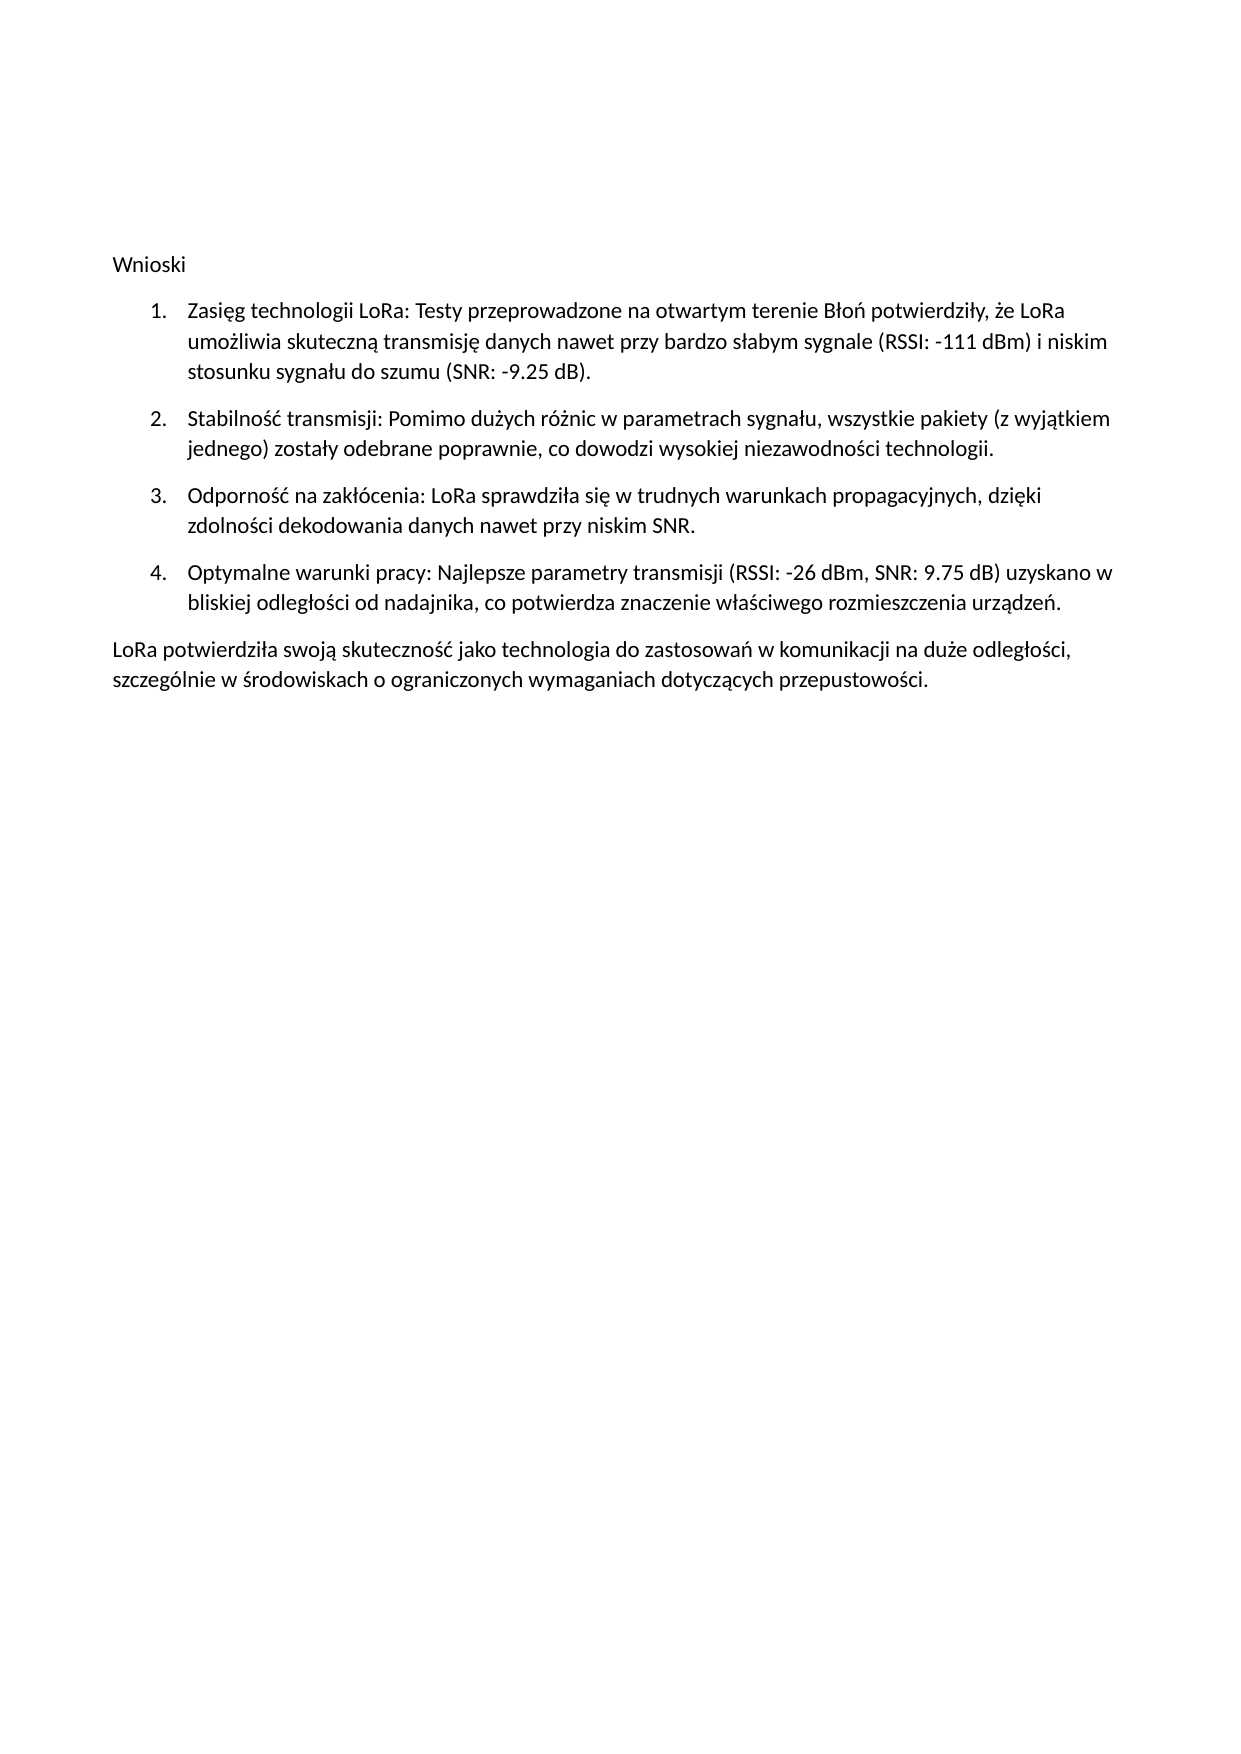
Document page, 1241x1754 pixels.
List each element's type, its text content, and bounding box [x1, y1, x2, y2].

list Stabilność transmisji: Pomimo dużych różnic w parametrach sygnału, wszystkie pakiety (z wyjątkiem jednego) zostały odebrane poprawnie, co dowodzi wysokiej niezawodności technologii. [150, 404, 1128, 462]
list Zasięg technologii LoRa: Testy przeprowadzone na otwartym terenie Błoń potwierdziły, że LoRa umożliwia skuteczną transmisję danych nawet przy bardzo słabym sygnale (RSSI: -111 dBm) i niskim stosunku sygnału do szumu (SNR: -9.25 dB). [150, 297, 1128, 385]
text LoRa potwierdziła swoją skuteczność jako technologia do zastosowań w komunikacji na duże odległości, szczególnie w środowiskach o ograniczonych wymaganiach dotyczących przepustowości. [112, 635, 1128, 693]
list Odporność na zakłócenia: LoRa sprawdziła się w trudnych warunkach propagacyjnych, dzięki zdolności dekodowania danych nawet przy niskim SNR. [150, 481, 1128, 539]
text Wnioski [112, 250, 1128, 278]
list Optymalne warunki pracy: Najlepsze parametry transmisji (RSSI: -26 dBm, SNR: 9.75 dB) uzyskano w bliskiej odległości od nadajnika, co potwierdza znaczenie właściwego rozmieszczenia urządzeń. [150, 558, 1128, 616]
